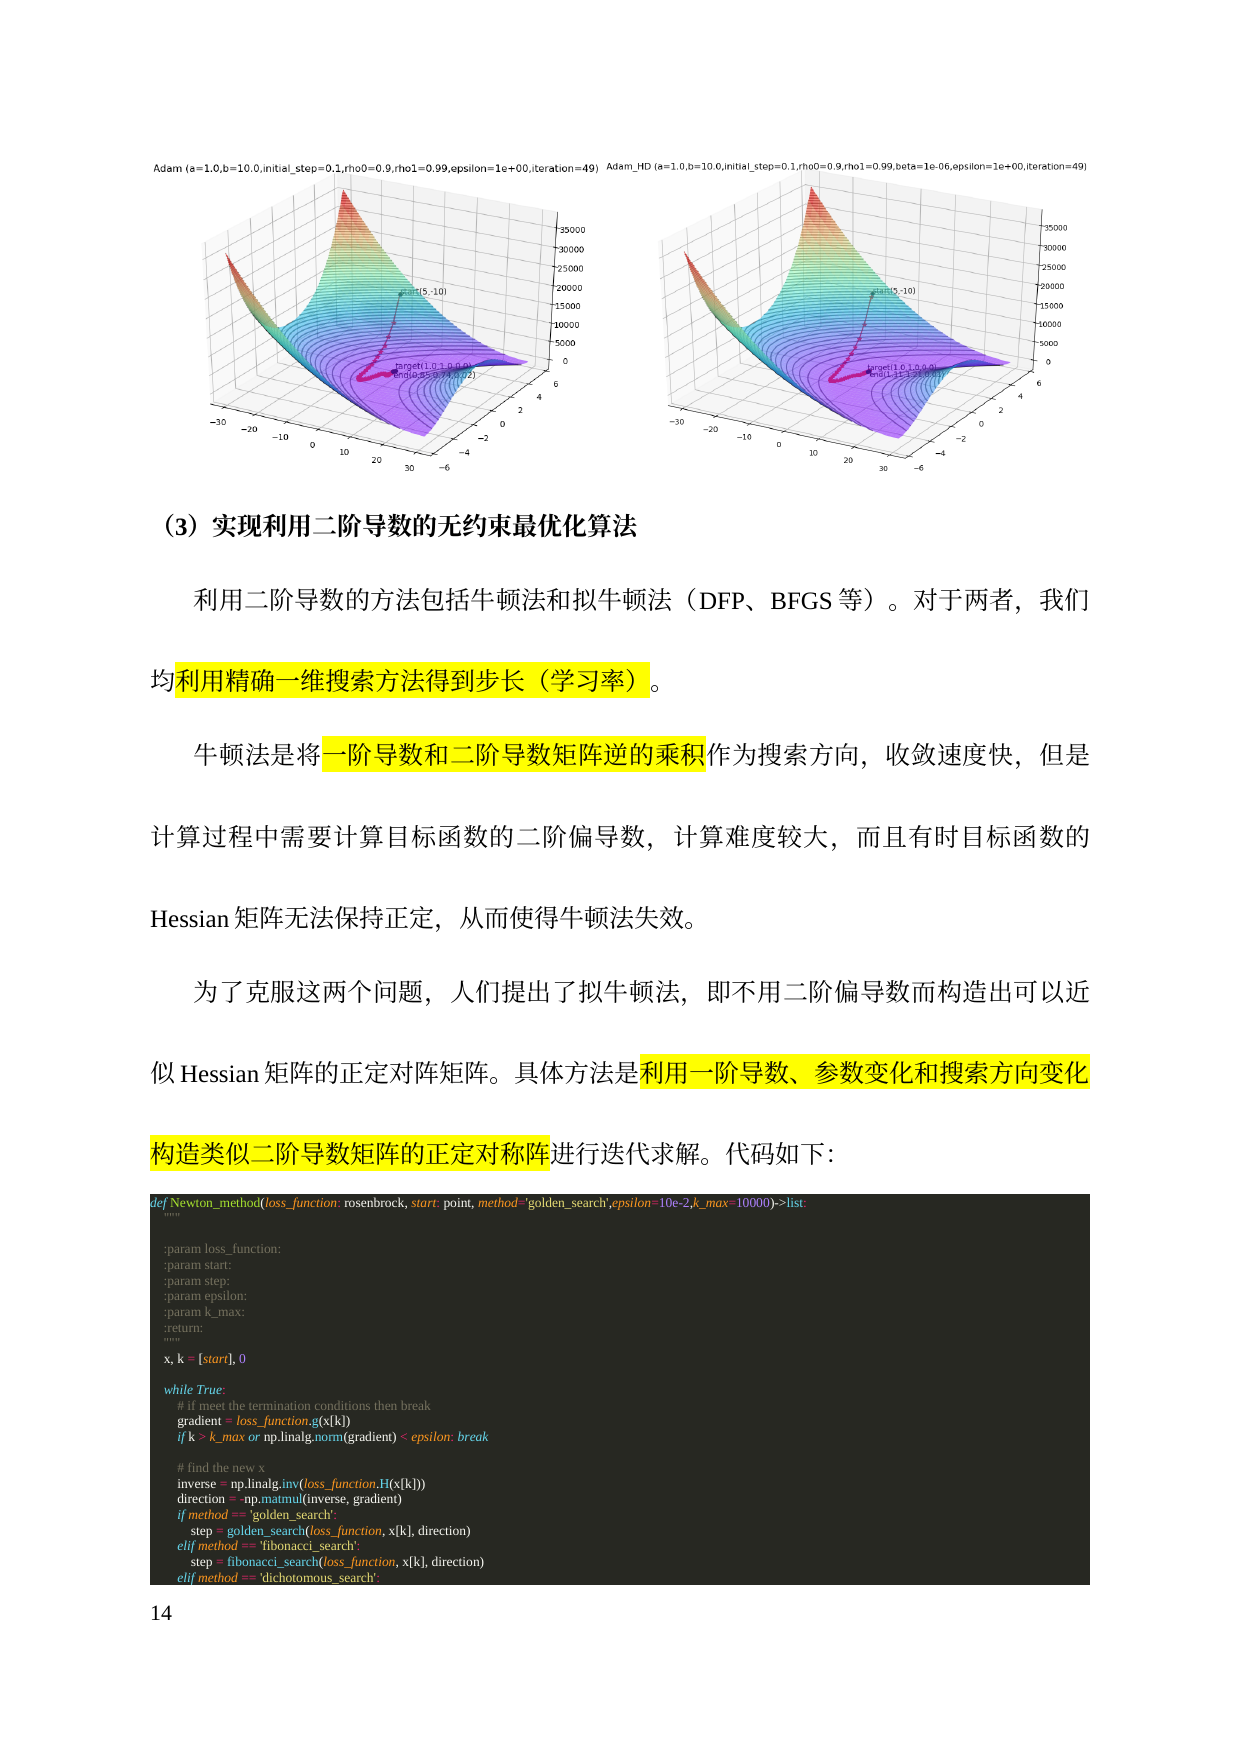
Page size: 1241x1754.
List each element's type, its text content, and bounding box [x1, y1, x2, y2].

text 为了克服这两个问题，人们提出了拟牛顿法，即不用二阶偏导数而构造出可以近似Hessian矩阵的正定对阵矩阵。具体方法是利用一阶导数、参数变化和搜索方向变化构造类似二阶导数矩阵的正定对称阵进行迭代求解。代码如下： [150, 958, 1090, 1185]
text 牛顿法是将一阶导数和二阶导数矩阵逆的乘积作为搜索方向，收敛速度快，但是计算过程中需要计算目标函数的二阶偏导数，计算难度较大，而且有时目标函数的Hessian矩阵无法保持正定，从而使得牛顿法失效。 [150, 721, 1090, 949]
picture [153, 162, 599, 472]
text （3）实现利用二阶导数的无约束最优化算法 [150, 492, 1090, 557]
picture [605, 160, 1087, 472]
text 利用二阶导数的方法包括牛顿法和拟牛顿法（DFP、BFGS等）。对于两者，我们均利用精确一维搜索方法得到步长（学习率）。 [150, 566, 1090, 712]
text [150, 1194, 1090, 1585]
